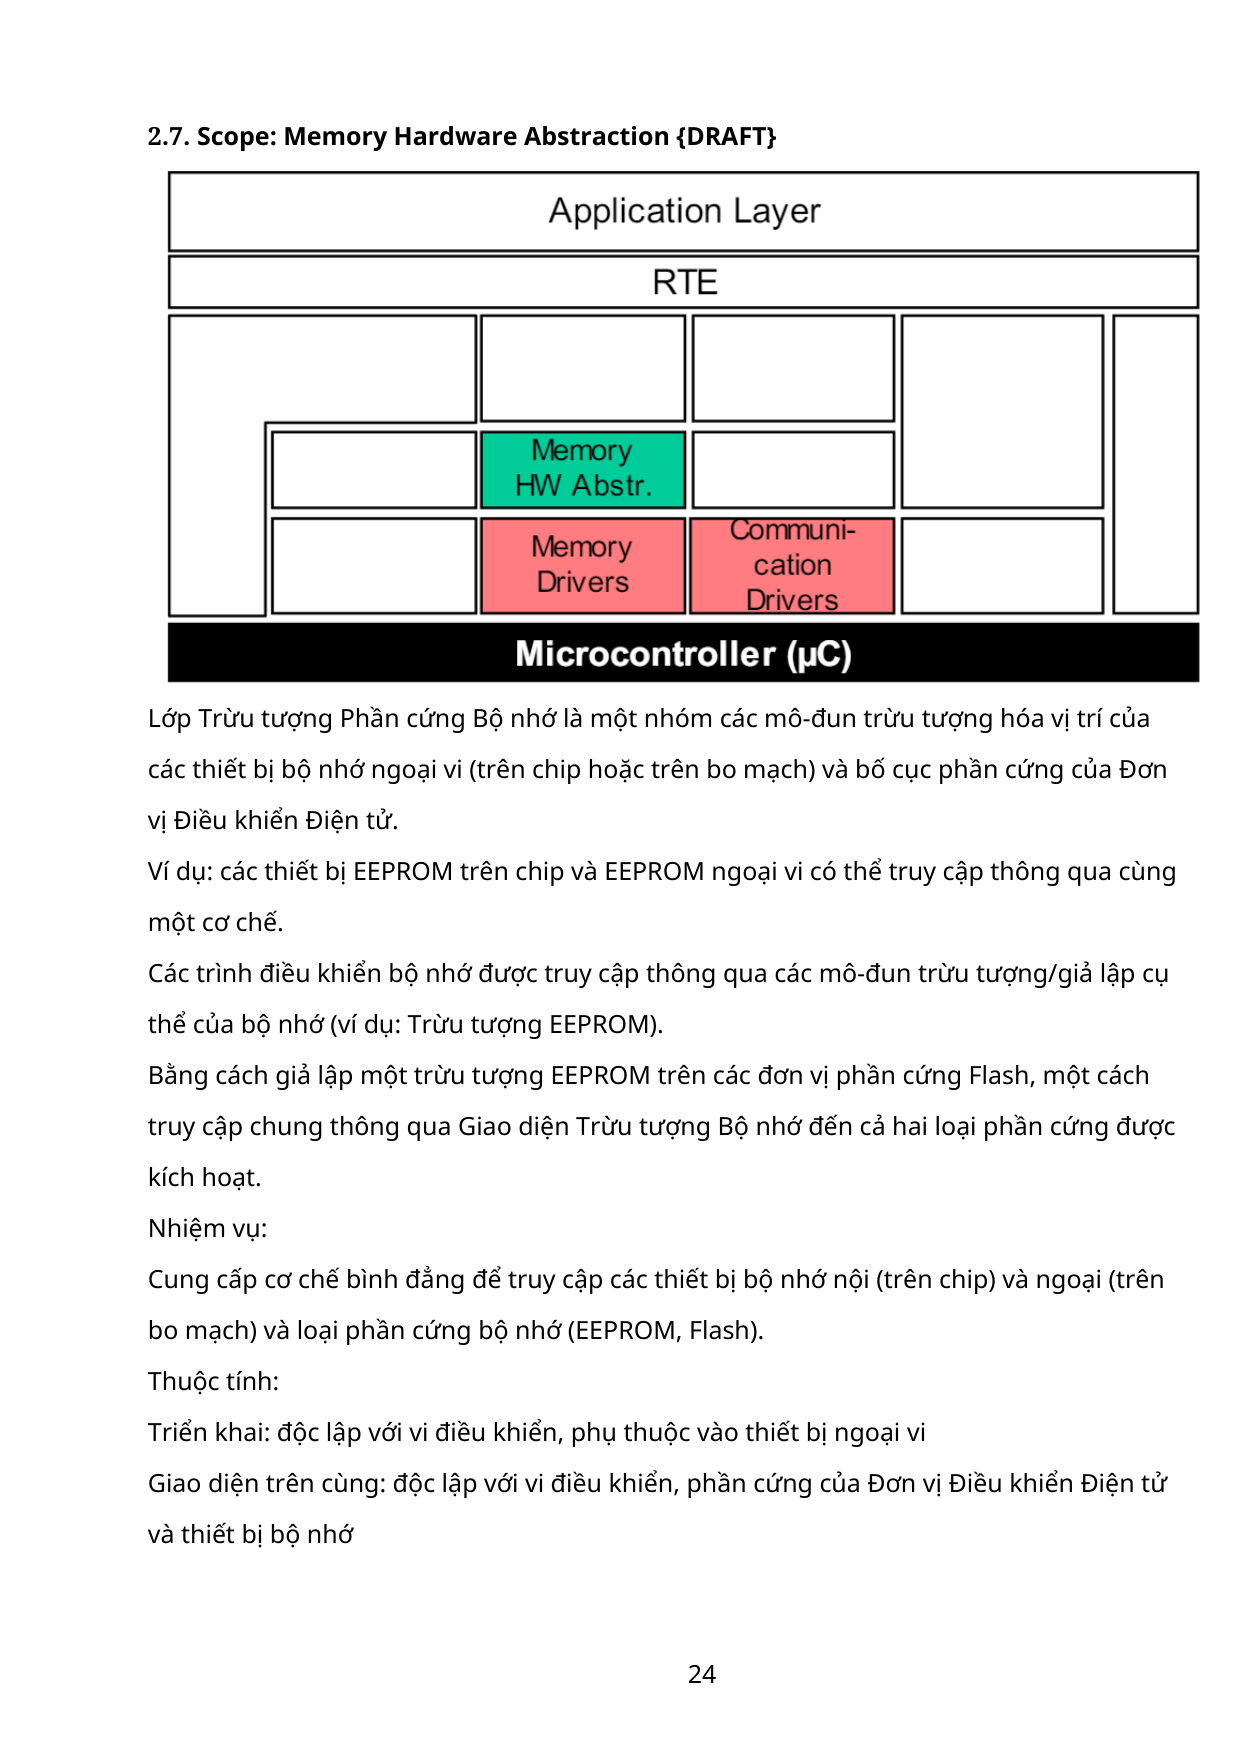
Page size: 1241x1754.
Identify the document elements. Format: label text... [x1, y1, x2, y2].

text Thuộc tính: [148, 1364, 1181, 1398]
text Triển khai: độc lập với vi điều khiển, phụ thuộc vào thiết bị ngoại vi [148, 1415, 1181, 1449]
text Bằng cách giả lập một trừu tượng EEPROM trên các đơn vị phần cứng Flash, một cách truy cập chung thông qua Giao diện Trừu tượng Bộ nhớ đến cả hai loại phần cứng được kích hoạt. [148, 1057, 1181, 1194]
text Lớp Trừu tượng Phần cứng Bộ nhớ là một nhóm các mô-đun trừu tượng hóa vị trí của các thiết bị bộ nhớ ngoại vi (trên chip hoặc trên bo mạch) và bố cục phần cứng của Đơn vị Điều khiển Điện tử. [148, 700, 1181, 836]
text Nhiệm vụ: [148, 1211, 1181, 1245]
subtitle Scope: Memory Hardware Abstraction {DRAFT} [148, 118, 1181, 152]
text Cung cấp cơ chế bình đẳng để truy cập các thiết bị bộ nhớ nội (trên chip) và ngoại (trên bo mạch) và loại phần cứng bộ nhớ (EEPROM, Flash). [148, 1262, 1181, 1347]
text Các trình điều khiển bộ nhớ được truy cập thông qua các mô-đun trừu tượng/giả lập cụ thể của bộ nhớ (ví dụ: Trừu tượng EEPROM). [148, 955, 1181, 1041]
text Ví dụ: các thiết bị EEPROM trên chip và EEPROM ngoại vi có thể truy cập thông qua cùng một cơ chế. [148, 853, 1181, 938]
text Giao diện trên cùng: độc lập với vi điều khiển, phần cứng của Đơn vị Điều khiển Điện tử và thiết bị bộ nhớ [148, 1466, 1181, 1551]
